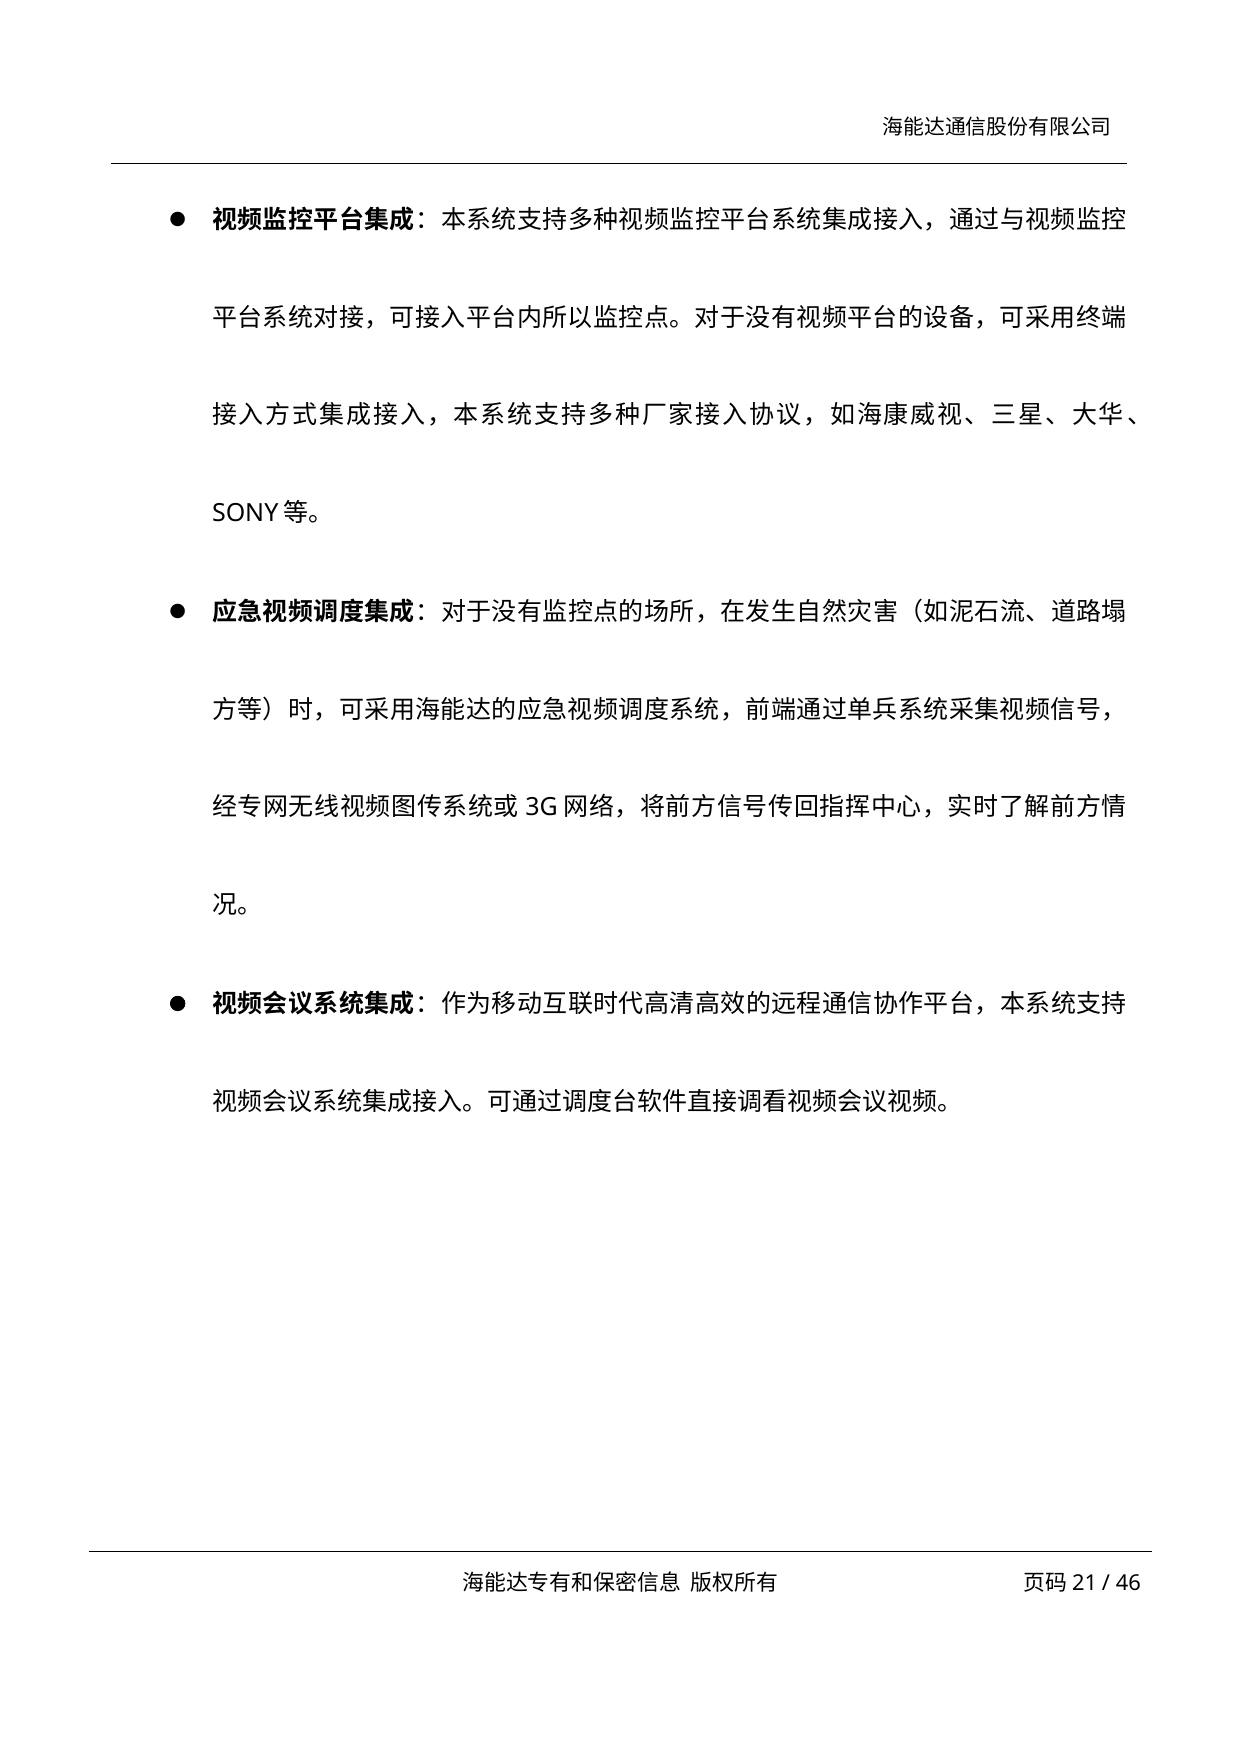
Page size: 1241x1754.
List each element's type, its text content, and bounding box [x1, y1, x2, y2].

list 应急视频调度集成：对于没有监控点的场所，在发生自然灾害（如泥石流、道路塌方等）时，可采用海能达的应急视频调度系统，前端通过单兵系统采集视频信号，经专网无线视频图传系统或3G网络，将前方信号传回指挥中心，实时了解前方情况。 [168, 577, 1128, 935]
list 视频会议系统集成：作为移动互联时代高清高效的远程通信协作平台，本系统支持视频会议系统集成接入。可通过调度台软件直接调看视频会议视频。 [168, 969, 1128, 1132]
list 视频监控平台集成：本系统支持多种视频监控平台系统集成接入，通过与视频监控平台系统对接，可接入平台内所以监控点。对于没有视频平台的设备，可采用终端接入方式集成接入，本系统支持多种厂家接入协议，如海康威视、三星、大华、SONY等。 [168, 185, 1128, 543]
